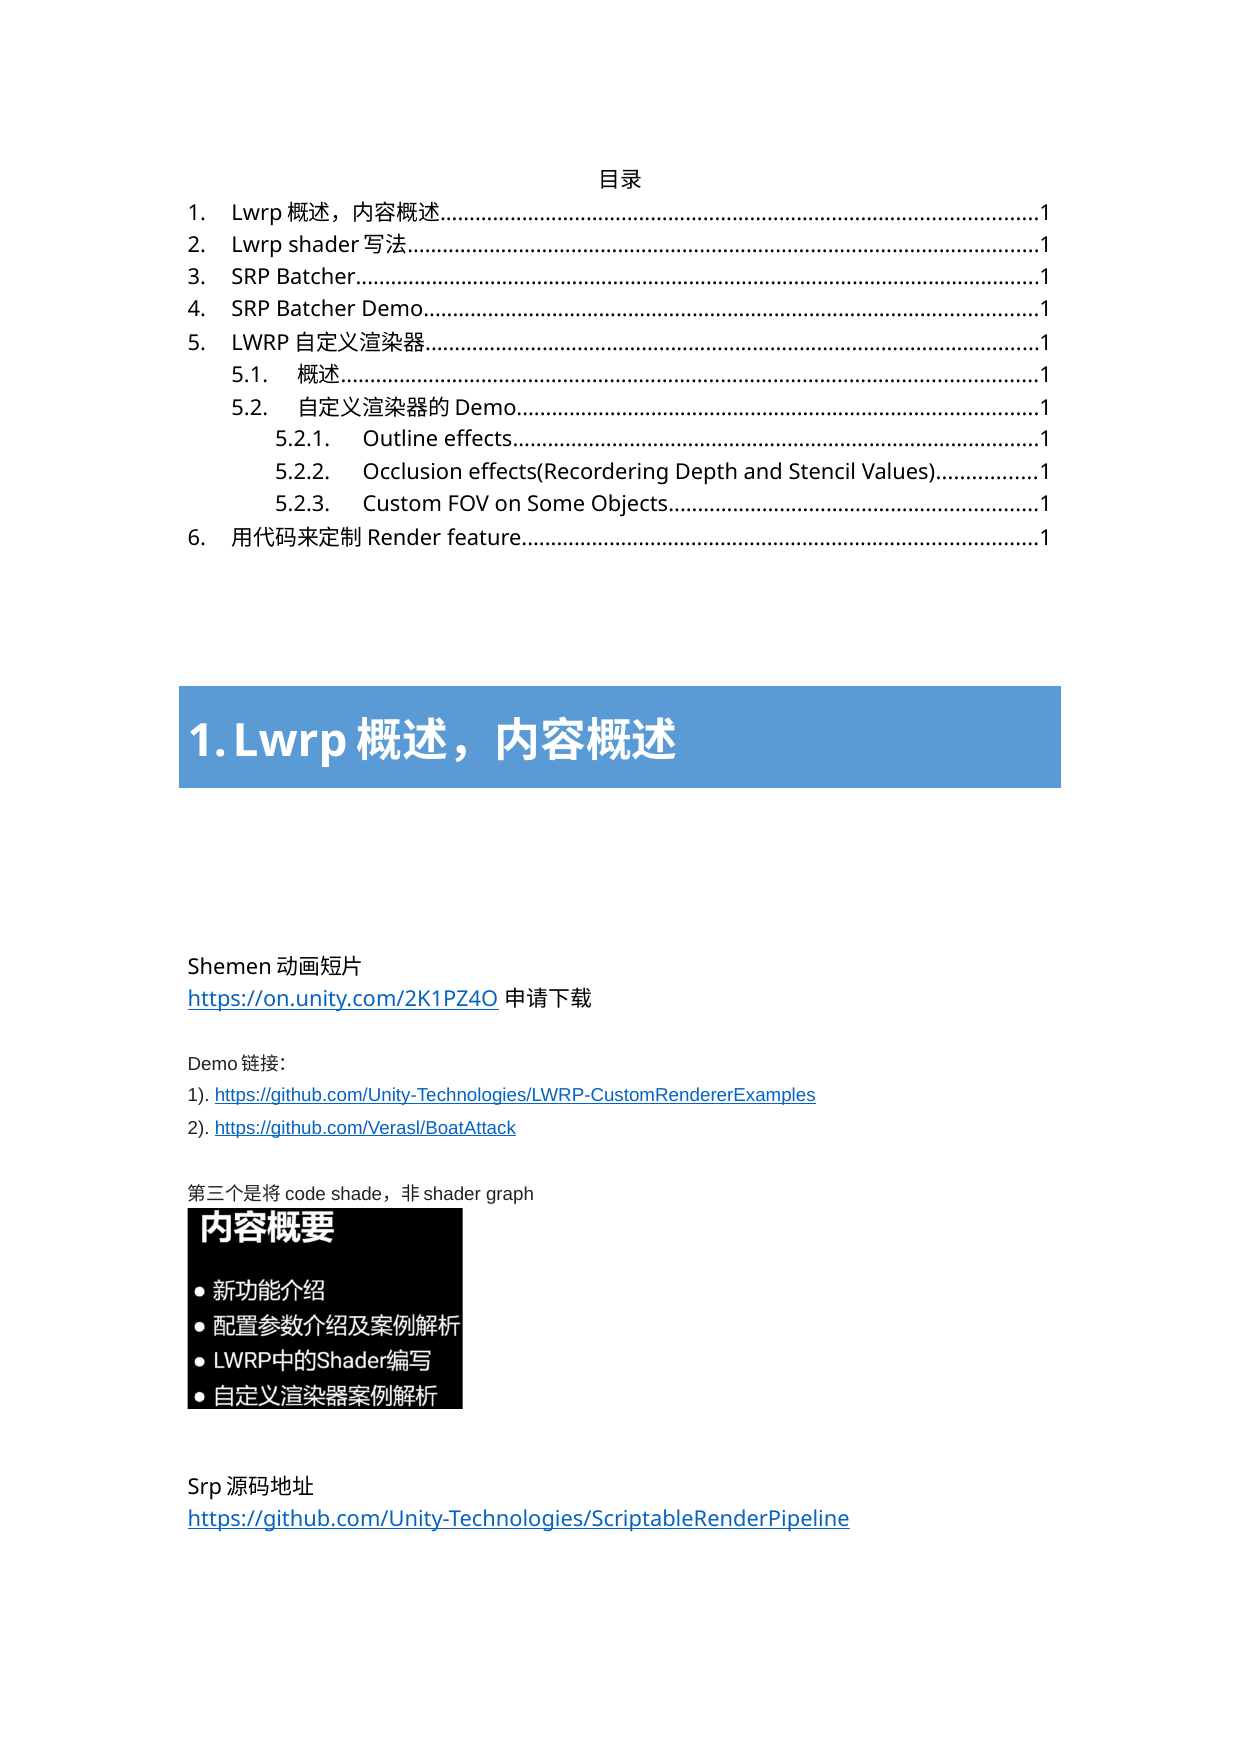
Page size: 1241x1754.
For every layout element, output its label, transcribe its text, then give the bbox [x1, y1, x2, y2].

text 1). https://github.com/Unity-Technologies/LWRP-CustomRendererExamples [187, 1079, 1053, 1111]
text https://github.com/Unity-Technologies/ScriptableRenderPipeline [187, 1501, 1053, 1534]
text 第三个是将code shade，非shader graph [187, 1176, 1053, 1209]
text 2). https://github.com/Verasl/BoatAttack [187, 1111, 1053, 1144]
subtitle Lwrp概述，内容概述 [179, 686, 1061, 788]
text Shemen动画短片 [187, 949, 1053, 981]
text Srp源码地址 [187, 1469, 1053, 1501]
picture [187, 1208, 463, 1409]
text https://on.unity.com/2K1PZ4O 申请下载 [187, 981, 1053, 1014]
text Demo链接： [187, 1046, 1053, 1079]
